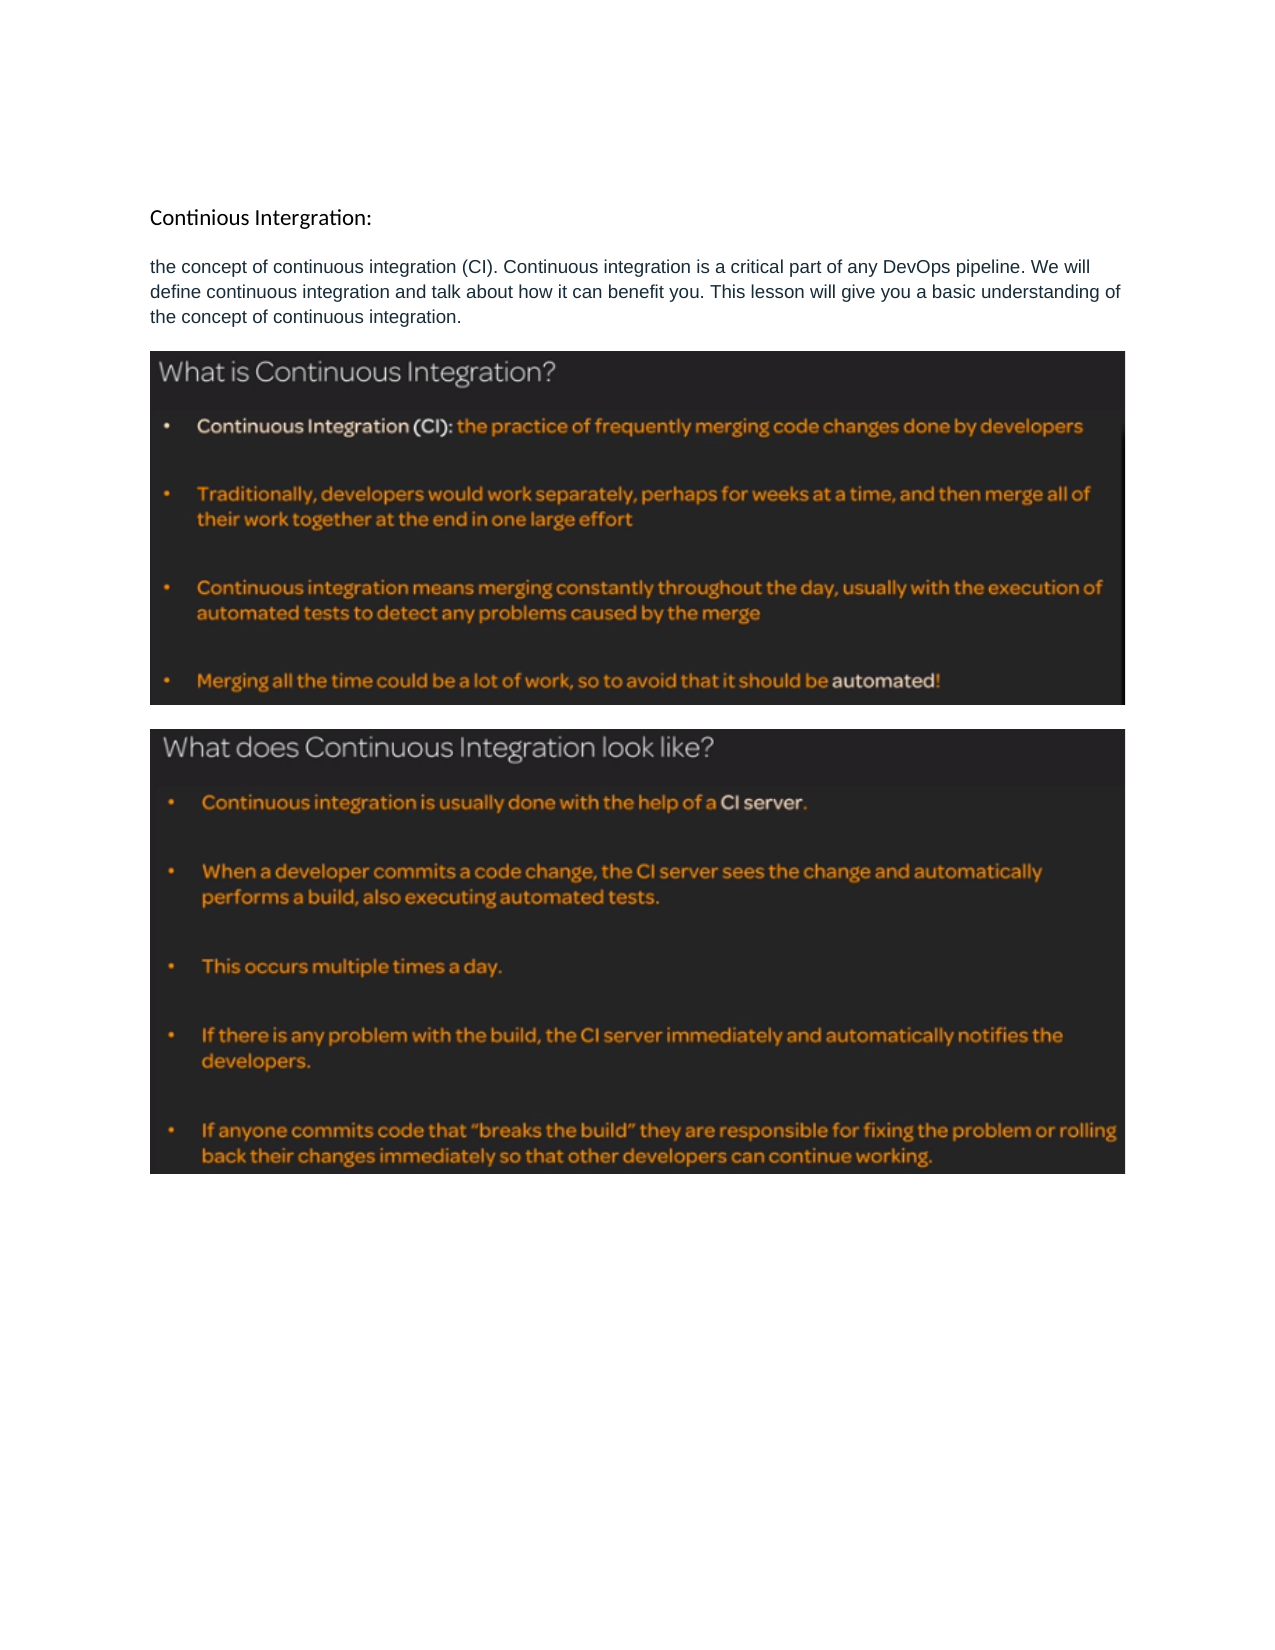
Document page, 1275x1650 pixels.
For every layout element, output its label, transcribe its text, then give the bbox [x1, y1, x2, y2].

text Continious Intergration: [150, 203, 1125, 231]
picture [150, 729, 1125, 1174]
text the concept of continuous integration (CI). Continuous integration is a critical part of any DevOps pipeline. We will define continuous integration and talk about how it can benefit you. This lesson will give you a basic understanding of the concept of continuous integration. [150, 256, 1125, 327]
picture [150, 351, 1125, 705]
